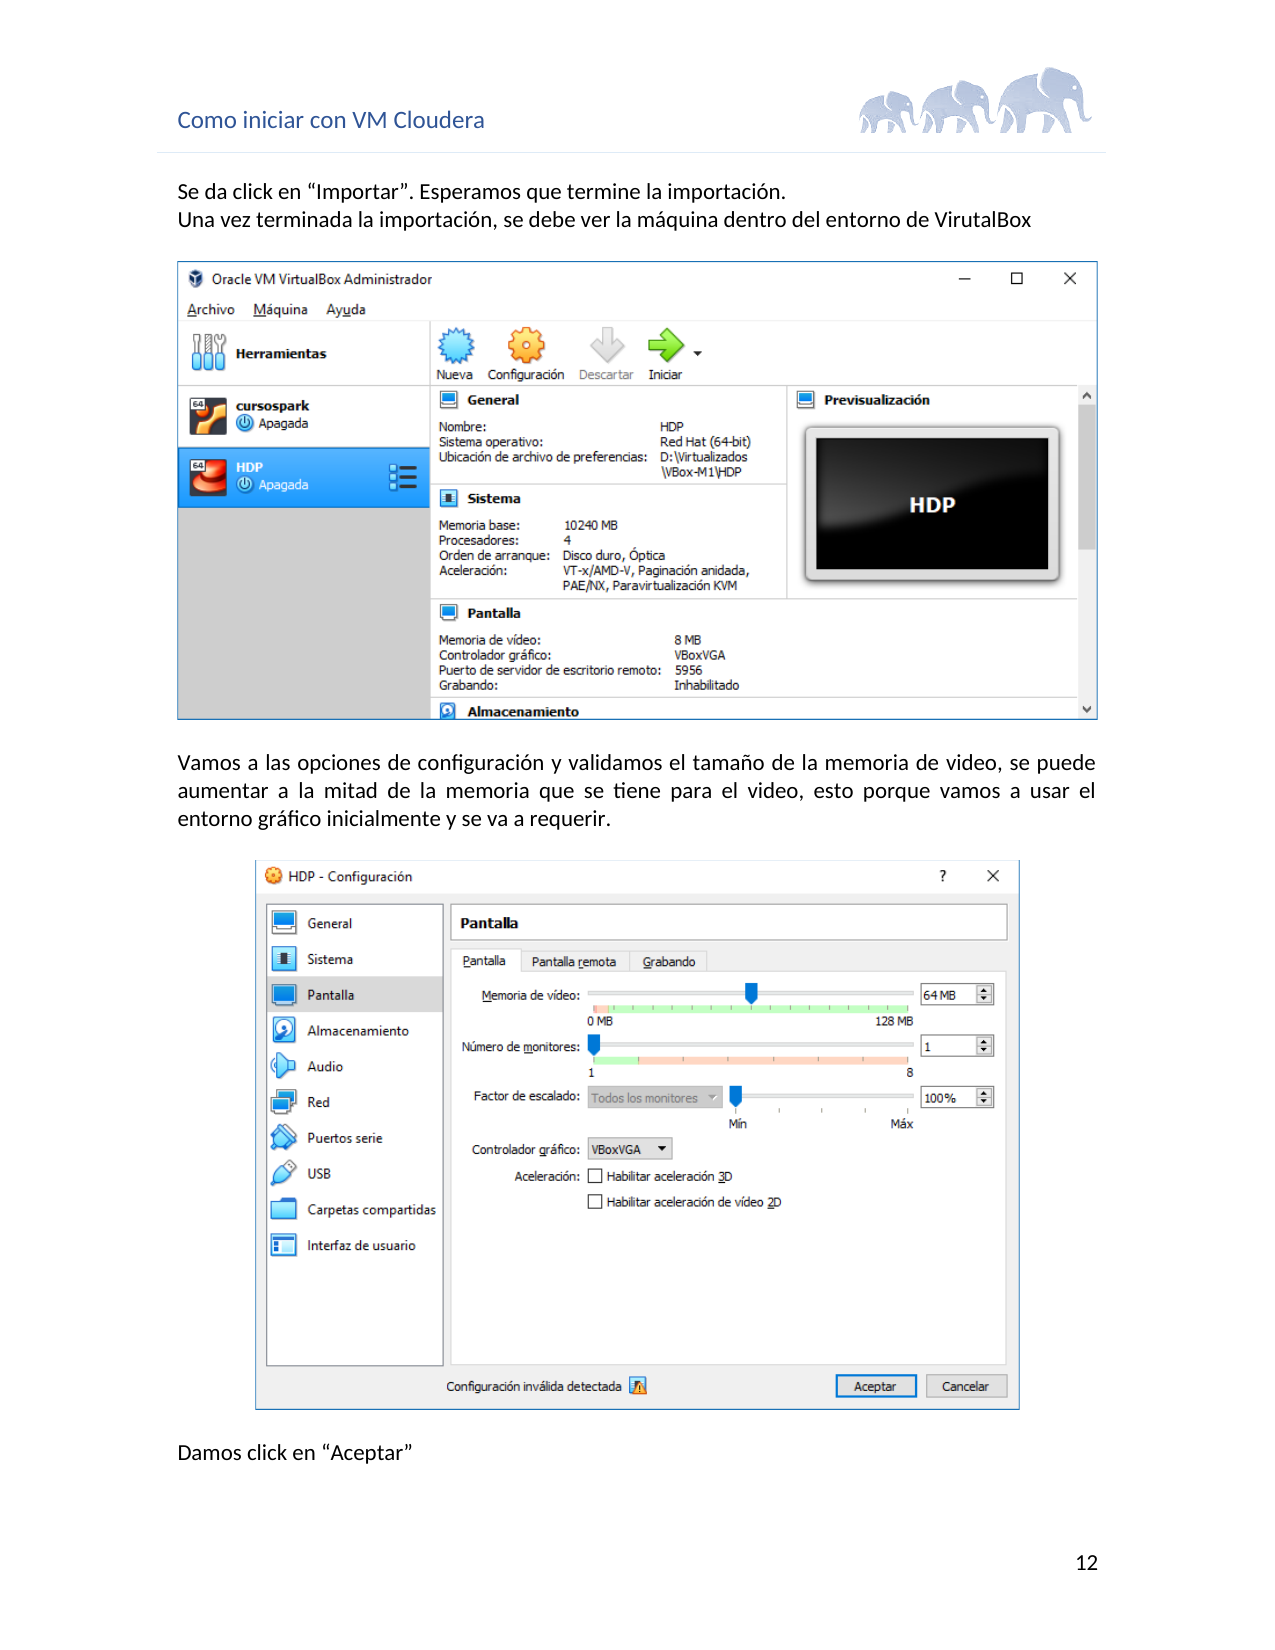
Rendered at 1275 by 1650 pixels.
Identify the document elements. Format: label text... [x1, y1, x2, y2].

picture [177, 261, 1098, 720]
text Se da click en “Importar”. Esperamos que termine la importación. [177, 177, 1098, 205]
text Damos click en “Aceptar” [177, 1438, 1098, 1466]
text Una vez terminada la importación, se debe ver la máquina dentro del entorno de VirutalBox [177, 205, 1098, 233]
picture [255, 860, 1020, 1410]
text Vamos a las opciones de configuración y validamos el tamaño de la memoria de video, se puede aumentar a la mitad de la memoria que se tiene para el video, esto porque vamos a usar el entorno gráfico inicialmente y se va a requerir. [177, 748, 1098, 832]
